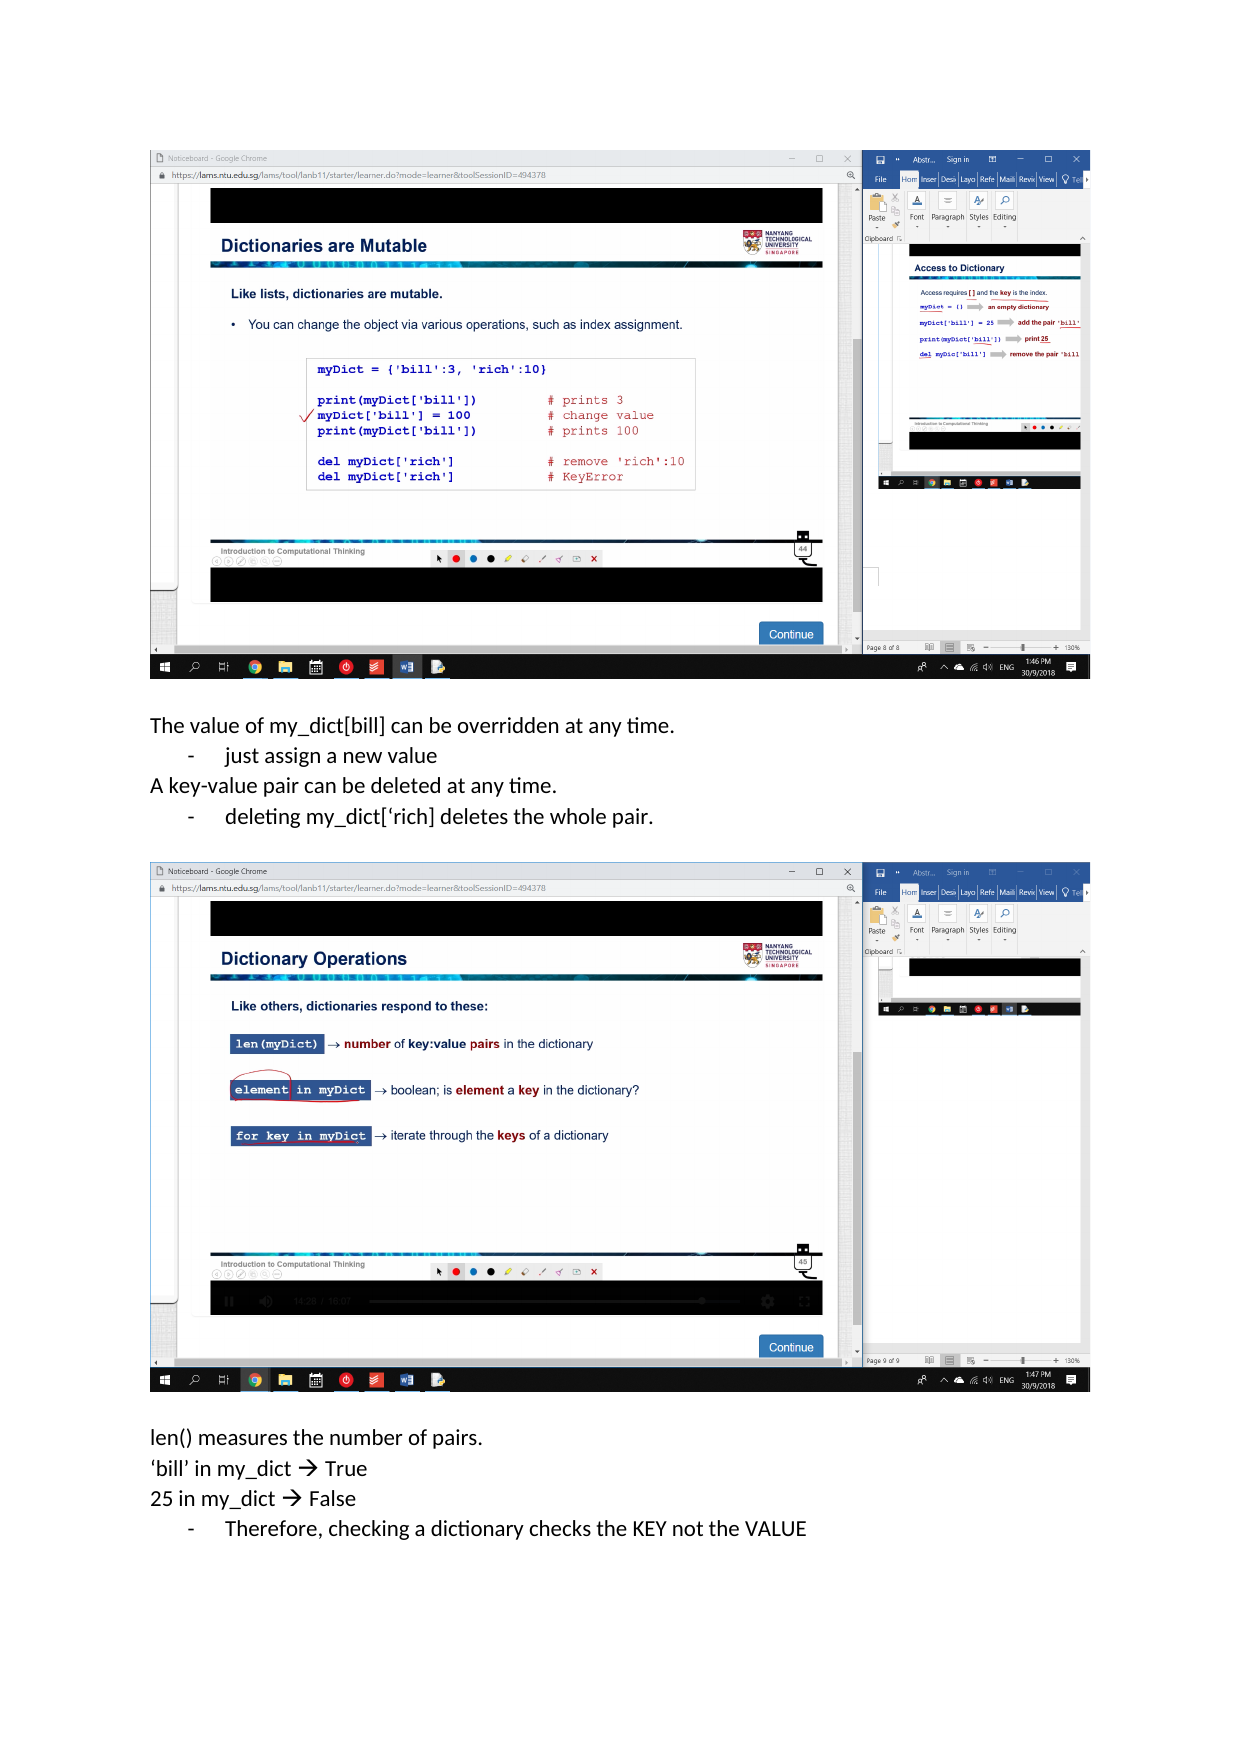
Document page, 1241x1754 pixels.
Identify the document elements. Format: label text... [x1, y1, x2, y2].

picture [150, 862, 1091, 1392]
text A key-value pair can be deleted at any time. [150, 772, 1090, 800]
list deleting my_dict[‘rich] deletes the whole pair. [187, 802, 1090, 830]
text 25 in my_dict False [150, 1484, 1090, 1512]
picture [150, 150, 1091, 679]
text len() measures the number of pairs. [150, 1423, 1090, 1452]
list just assign a new value [187, 741, 1090, 769]
text ‘bill’ in my_dict True [150, 1454, 1090, 1482]
text The value of my_dict[bill] can be overridden at any time. [150, 711, 1090, 739]
list Therefore, checking a dictionary checks the KEY not the VALUE [187, 1514, 1090, 1542]
